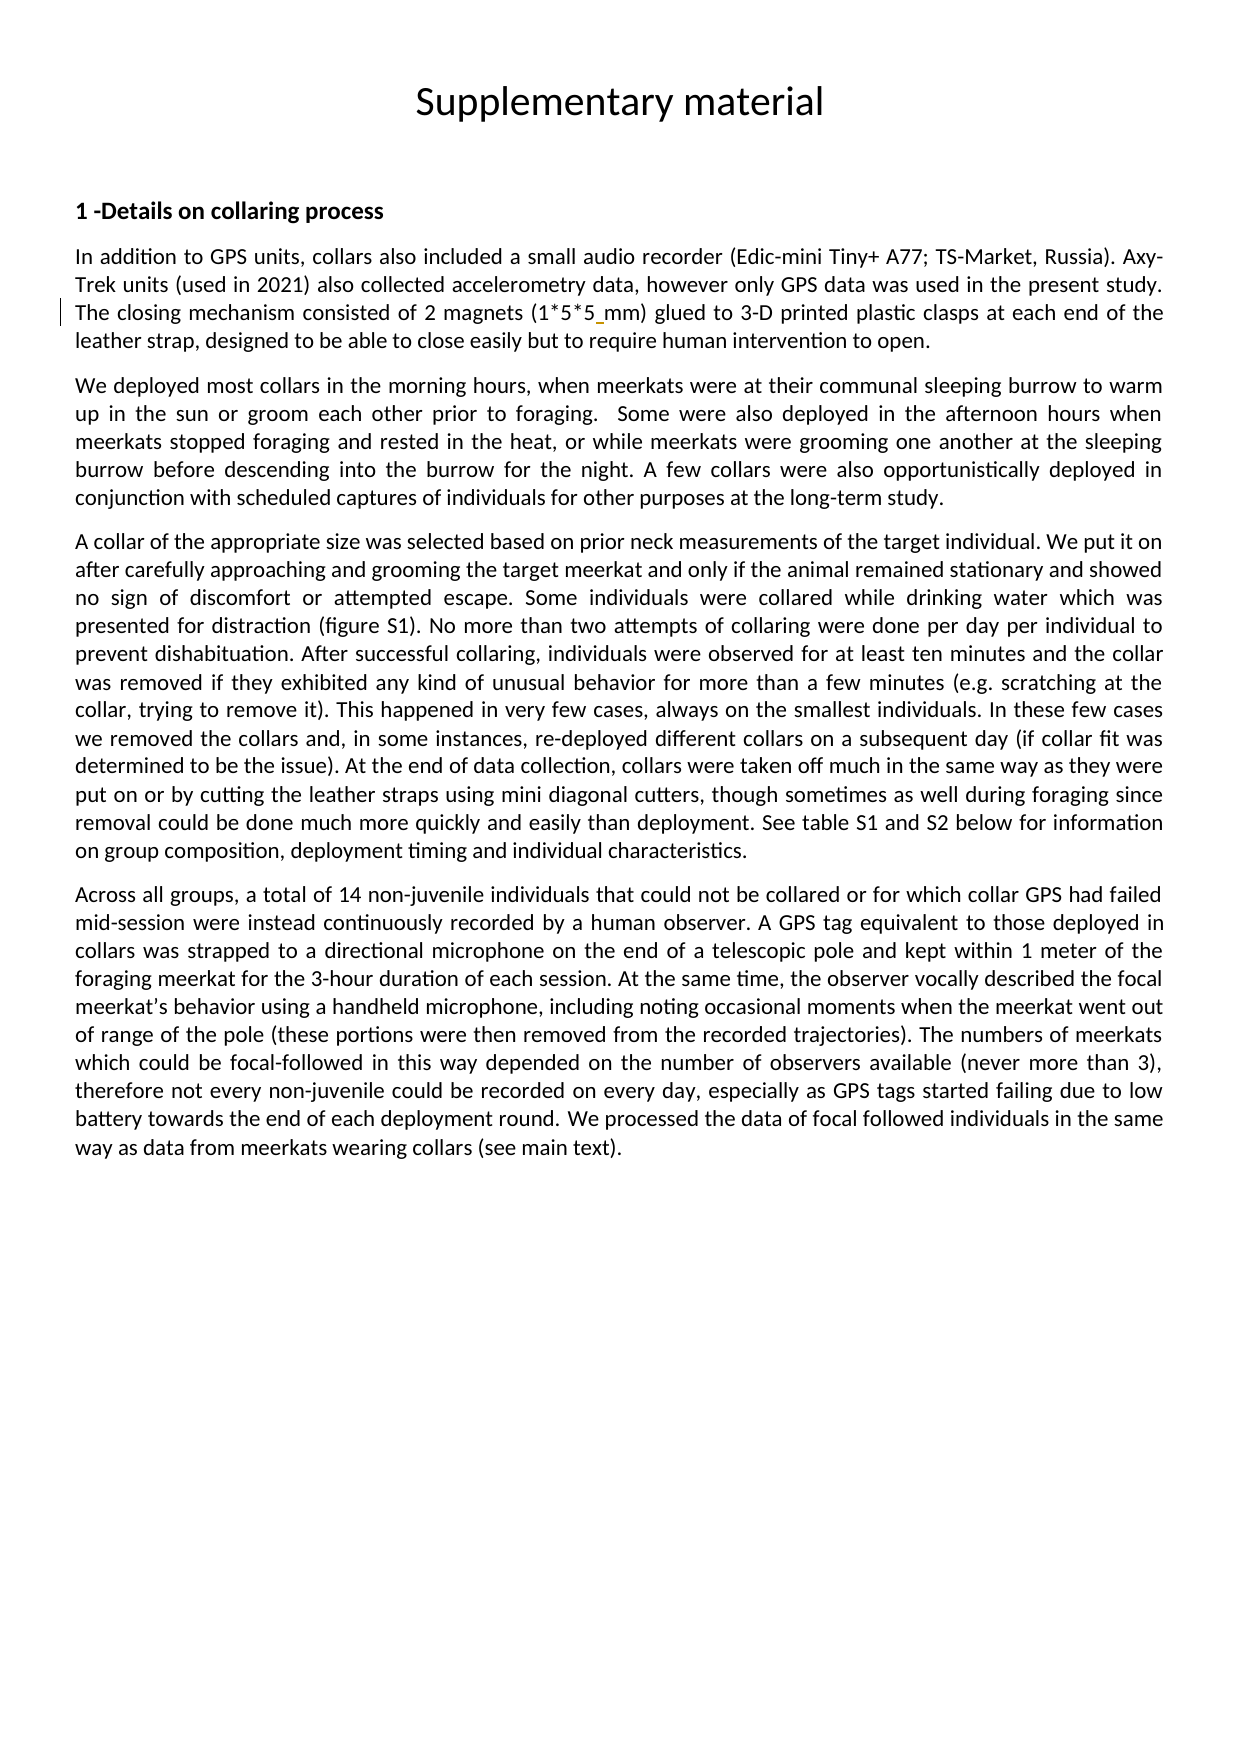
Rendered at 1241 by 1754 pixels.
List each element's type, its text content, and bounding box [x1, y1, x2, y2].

text Across all groups, a total of 14 non-juvenile individuals that could not be collared or for which collar GPS had failed mid-session were instead continuously recorded by a human observer. A GPS tag equivalent to those deployed in collars was strapped to a directional microphone on the end of a telescopic pole and kept within 1 meter of the foraging meerkat for the 3-hour duration of each session. At the same time, the observer vocally described the focal meerkat’s behavior using a handheld microphone, including noting occasional moments when the meerkat went out of range of the pole (these portions were then removed from the recorded trajectories). The numbers of meerkats which could be focal-followed in this way depended on the number of observers available (never more than 3), therefore not every non-juvenile could be recorded on every day, especially as GPS tags started failing due to low battery towards the end of each deployment round. We processed the data of focal followed individuals in the same way as data from meerkats wearing collars (see main text). [75, 880, 1165, 1161]
text 1 -Details on collaring process [75, 195, 1165, 225]
text We deployed most collars in the morning hours, when meerkats were at their communal sleeping burrow to warm up in the sun or groom each other prior to foraging. Some were also deployed in the afternoon hours when meerkats stopped foraging and rested in the heat, or while meerkats were grooming one another at the sleeping burrow before descending into the burrow for the night. A few collars were also opportunistically deployed in conjunction with scheduled captures of individuals for other purposes at the long-term study. [75, 371, 1165, 511]
text In addition to GPS units, collars also included a small audio recorder (Edic-mini Tiny+ A77; TS-Market, Russia). Axy-Trek units (used in 2021) also collected accelerometry data, however only GPS data was used in the present study. The closing mechanism consisted of 2 magnets (1*5*5mm) glued to 3-D printed plastic clasps at each end of the leather strap, designed to be able to close easily but to require human intervention to open. [75, 242, 1165, 354]
text A collar of the appropriate size was selected based on prior neck measurements of the target individual. We put it on after carefully approaching and grooming the target meerkat and only if the animal remained stationary and showed no sign of discomfort or attempted escape. Some individuals were collared while drinking water which was presented for distraction (figure S1). No more than two attempts of collaring were done per day per individual to prevent dishabituation. After successful collaring, individuals were observed for at least ten minutes and the collar was removed if they exhibited any kind of unusual behavior for more than a few minutes (e.g. scratching at the collar, trying to remove it). This happened in very few cases, always on the smallest individuals. In these few cases we removed the collars and, in some instances, re-deployed different collars on a subsequent day (if collar fit was determined to be the issue). At the end of data collection, collars were taken off much in the same way as they were put on or by cutting the leather straps using mini diagonal cutters, though sometimes as well during foraging since removal could be done much more quickly and easily than deployment. See table S1 and S2 below for information on group composition, deployment timing and individual characteristics. [75, 527, 1165, 864]
text Supplementary material [75, 75, 1165, 126]
